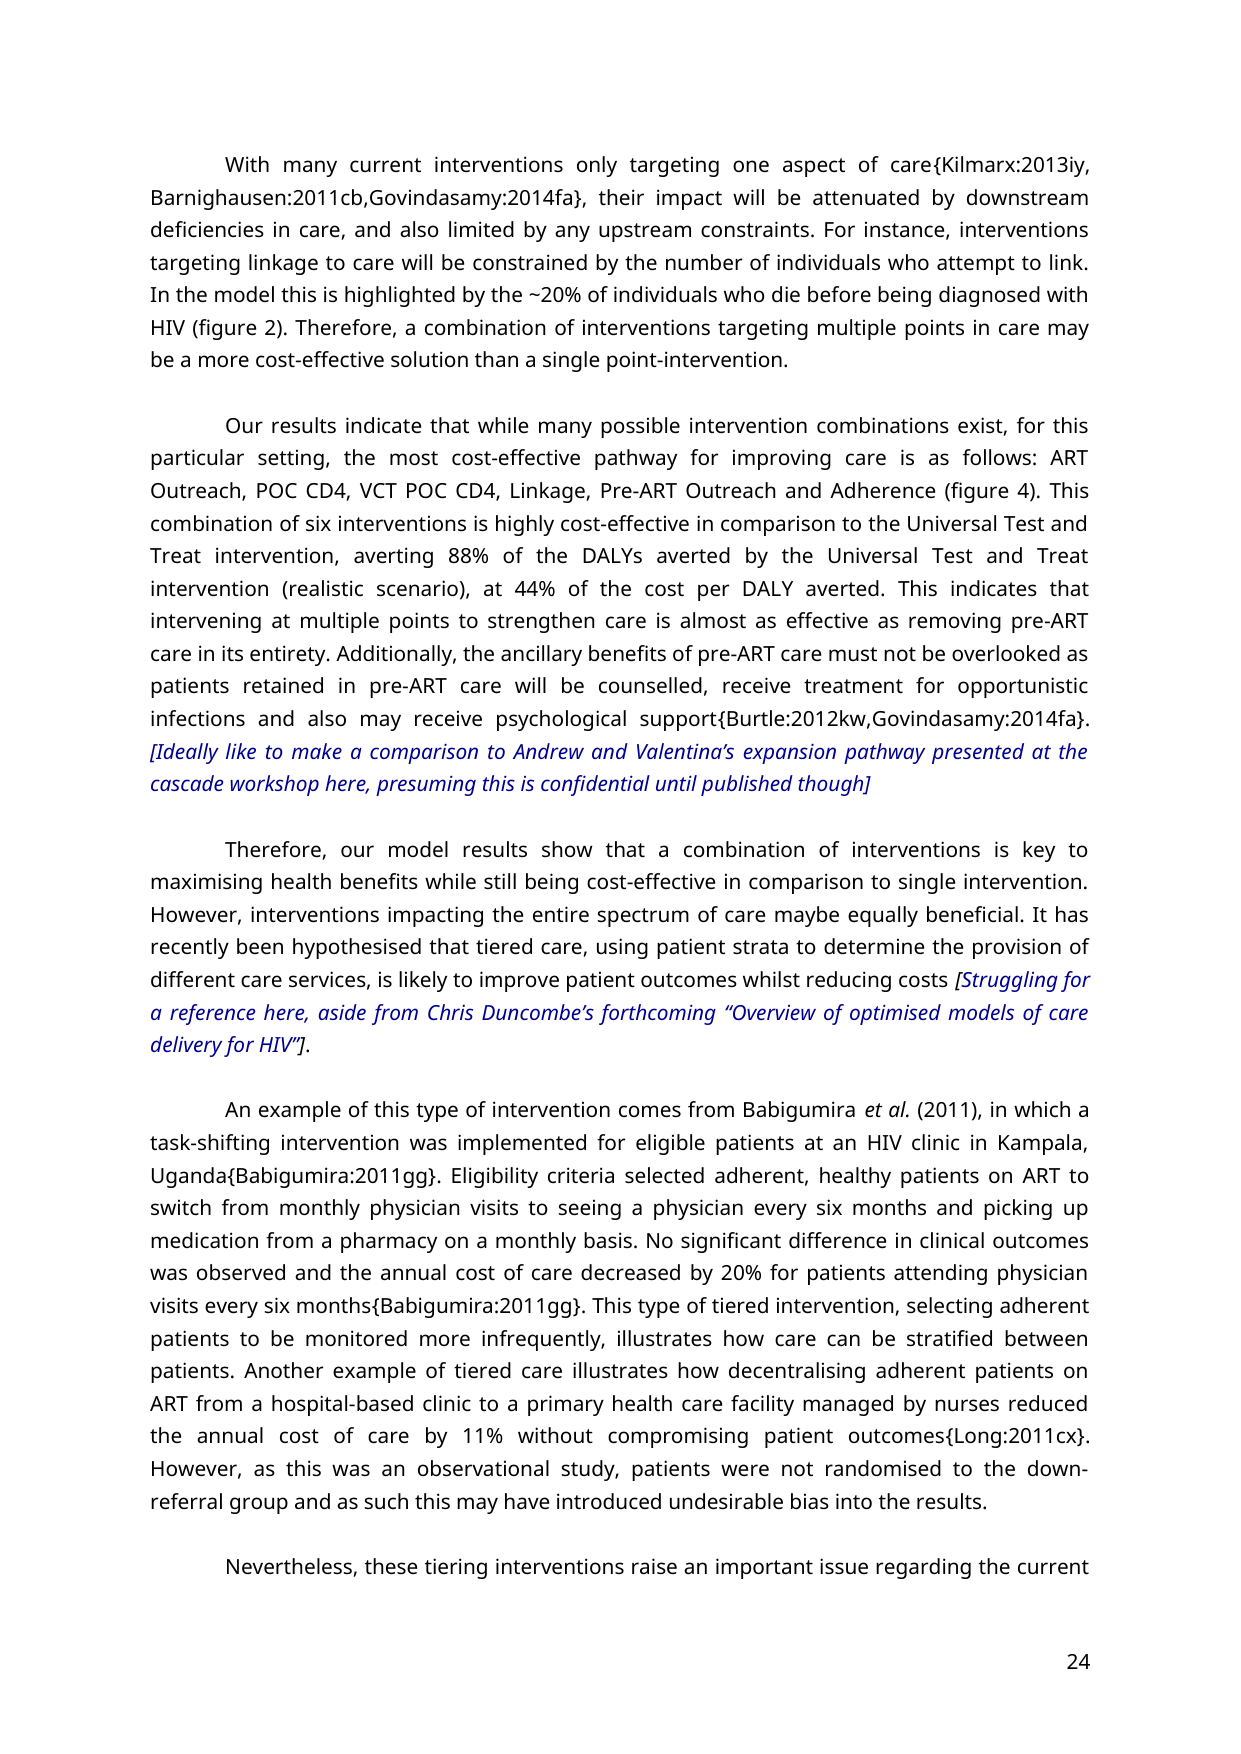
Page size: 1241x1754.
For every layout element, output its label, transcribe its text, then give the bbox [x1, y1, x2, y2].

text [150, 1552, 1090, 1580]
text An example of this type of intervention comes from Babigumira et al. (2011), in which a task-shifting intervention was implemented for eligible patients at an HIV clinic in Kampala, Uganda{Babigumira:2011gg}. Eligibility criteria selected adherent, healthy patients on ART to switch from monthly physician visits to seeing a physician every six months and picking up medication from a pharmacy on a monthly basis. No significant difference in clinical outcomes was observed and the annual cost of care decreased by 20% for patients attending physician visits every six months{Babigumira:2011gg}. This type of tiered intervention, selecting adherent patients to be monitored more infrequently, illustrates how care can be stratified between patients. Another example of tiered care illustrates how decentralising adherent patients on ART from a hospital-based clinic to a primary health care facility managed by nurses reduced the annual cost of care by 11% without compromising patient outcomes{Long:2011cx}. However, as this was an observational study, patients were not randomised to the down-referral group and as such this may have introduced undesirable bias into the results. [150, 1096, 1090, 1515]
text With many current interventions only targeting one aspect of care{Kilmarx:2013iy, Barnighausen:2011cb,Govindasamy:2014fa}, their impact will be attenuated by downstream deficiencies in care, and also limited by any upstream constraints. For instance, interventions targeting linkage to care will be constrained by the number of individuals who attempt to link. In the model this is highlighted by the ~20% of individuals who die before being diagnosed with HIV (figure 2). Therefore, a combination of interventions targeting multiple points in care may be a more cost-effective solution than a single point-intervention. [150, 150, 1090, 374]
text Our results indicate that while many possible intervention combinations exist, for this particular setting, the most cost-effective pathway for improving care is as follows: ART Outreach, POC CD4, VCT POC CD4, Linkage, Pre-ART Outreach and Adherence (figure 4). This combination of six interventions is highly cost-effective in comparison to the Universal Test and Treat intervention, averting 88% of the DALYs averted by the Universal Test and Treat intervention (realistic scenario), at 44% of the cost per DALY averted. This indicates that intervening at multiple points to strengthen care is almost as effective as removing pre-ART care in its entirety. Additionally, the ancillary benefits of pre-ART care must not be overlooked as patients retained in pre-ART care will be counselled, receive treatment for opportunistic infections and also may receive psychological support{Burtle:2012kw,Govindasamy:2014fa}. [Ideally like to make a comparison to Andrew and Valentina’s expansion pathway presented at the cascade workshop here, presuming this is confidential until published though] [150, 411, 1090, 798]
text Therefore, our model results show that a combination of interventions is key to maximising health benefits while still being cost-effective in comparison to single intervention. However, interventions impacting the entire spectrum of care maybe equally beneficial. It has recently been hypothesised that tiered care, using patient strata to determine the provision of different care services, is likely to improve patient outcomes whilst reducing costs [Struggling for a reference here, aside from Chris Duncombe’s forthcoming “Overview of optimised models of care delivery for HIV”]. [150, 835, 1090, 1059]
